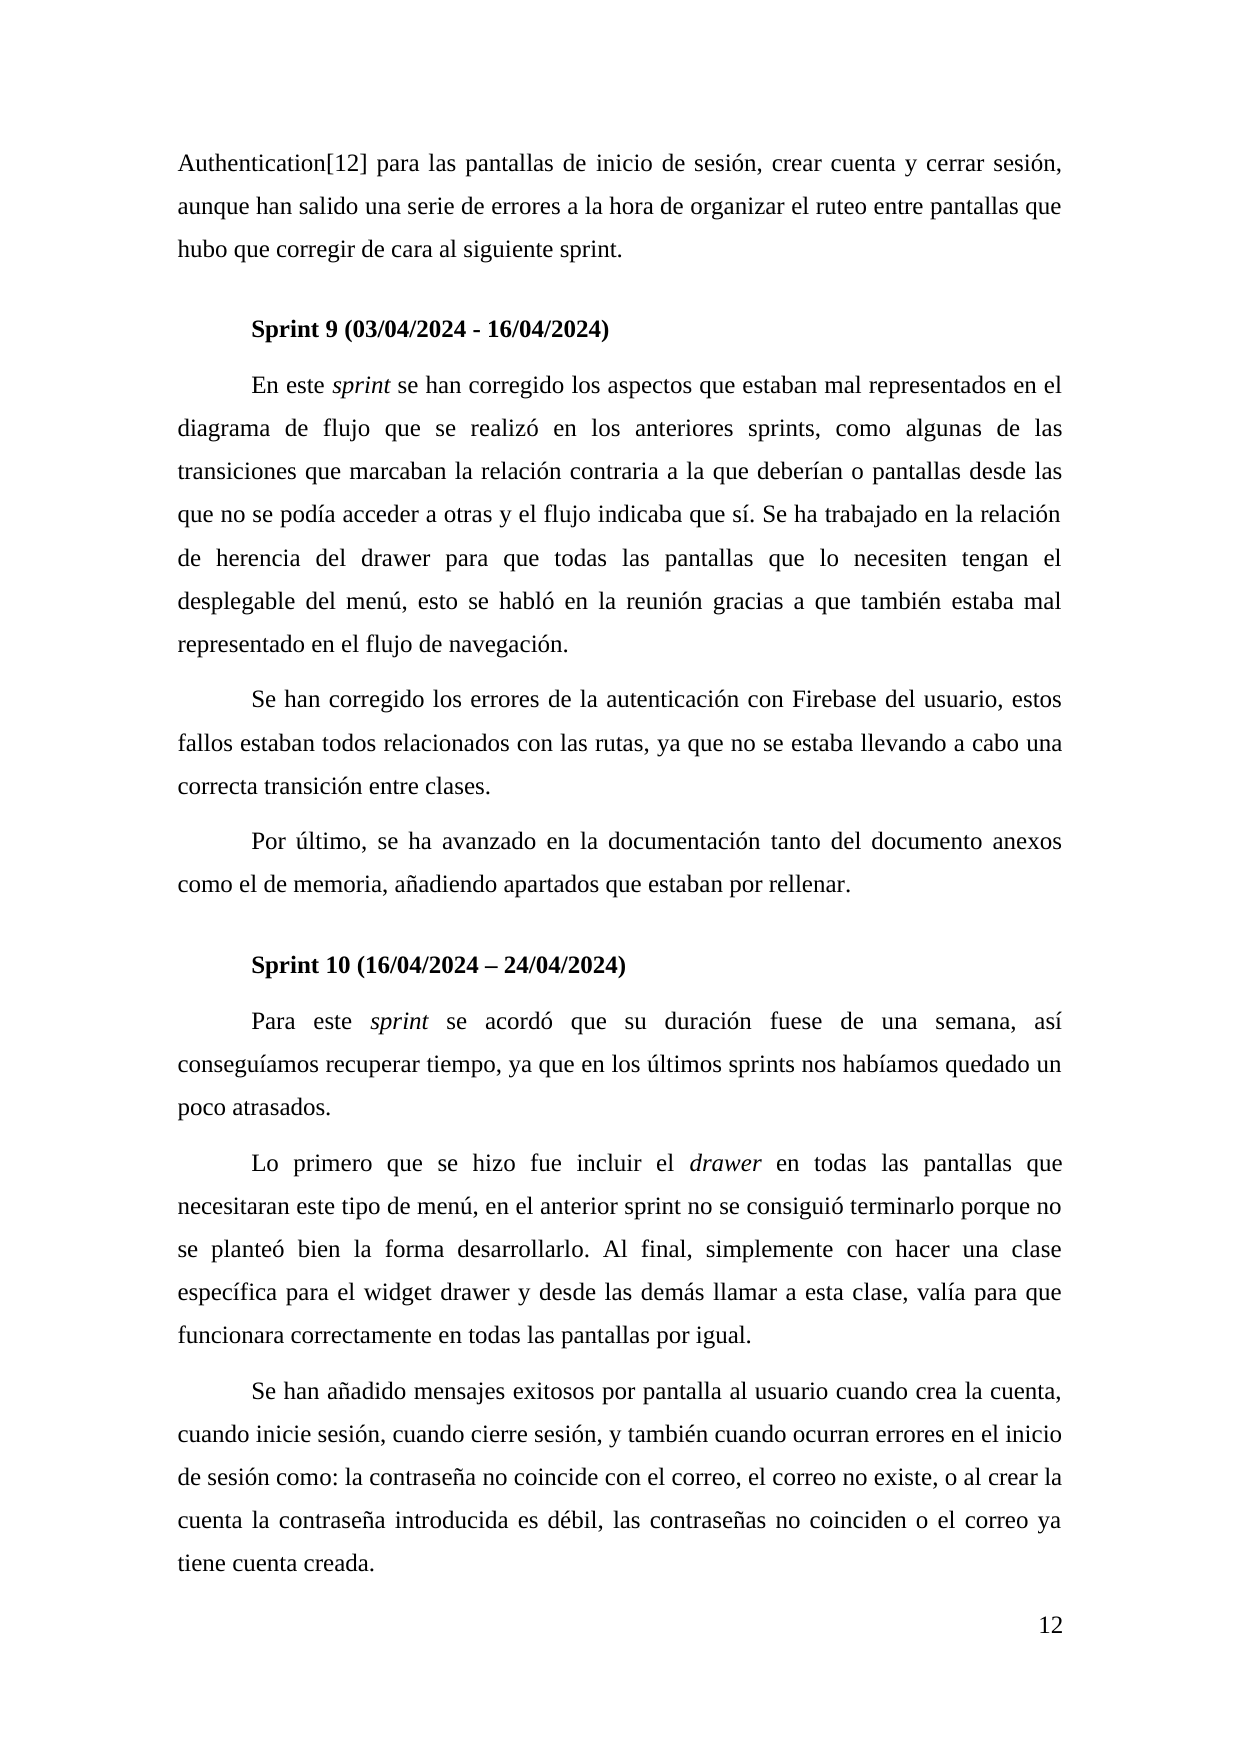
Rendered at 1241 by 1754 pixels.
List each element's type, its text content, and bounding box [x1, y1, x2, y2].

text Se han corregido los errores de la autenticación con Firebase del usuario, estos fallos estaban todos relacionados con las rutas, ya que no se estaba llevando a cabo una correcta transición entre clases. [177, 684, 1063, 799]
text Por último, se ha avanzado en la documentación tanto del documento anexos como el de memoria, añadiendo apartados que estaban por rellenar. [177, 826, 1063, 898]
subtitle Sprint 10 (16/04/2024 – 24/04/2024) [177, 950, 1063, 979]
subtitle Sprint 9 (03/04/2024 - 16/04/2024) [177, 314, 1063, 343]
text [177, 148, 1063, 263]
text Lo primero que se hizo fue incluir el drawer en todas las pantallas que necesitaran este tipo de menú, en el anterior sprint no se consiguió terminarlo porque no se planteó bien la forma desarrollarlo. Al final, simplemente con hacer una clase específica para el widget drawer y desde las demás llamar a esta clase, valía para que funcionara correctamente en todas las pantallas por igual. [177, 1148, 1063, 1349]
text Se han añadido mensajes exitosos por pantalla al usuario cuando crea la cuenta, cuando inicie sesión, cuando cierre sesión, y también cuando ocurran errores en el inicio de sesión como: la contraseña no coincide con el correo, el correo no existe, o al crear la cuenta la contraseña introducida es débil, las contraseñas no coinciden o el correo ya tiene cuenta creada. [177, 1376, 1063, 1577]
text Para este sprint se acordó que su duración fuese de una semana, así conseguíamos recuperar tiempo, ya que en los últimos sprints nos habíamos quedado un poco atrasados. [177, 1006, 1063, 1121]
text En este sprint se han corregido los aspectos que estaban mal representados en el diagrama de flujo que se realizó en los anteriores sprints, como algunas de las transiciones que marcaban la relación contraria a la que deberían o pantallas desde las que no se podía acceder a otras y el flujo indicaba que sí. Se ha trabajado en la relación de herencia del drawer para que todas las pantallas que lo necesiten tengan el desplegable del menú, esto se habló en la reunión gracias a que también estaba mal representado en el flujo de navegación. [177, 370, 1063, 658]
